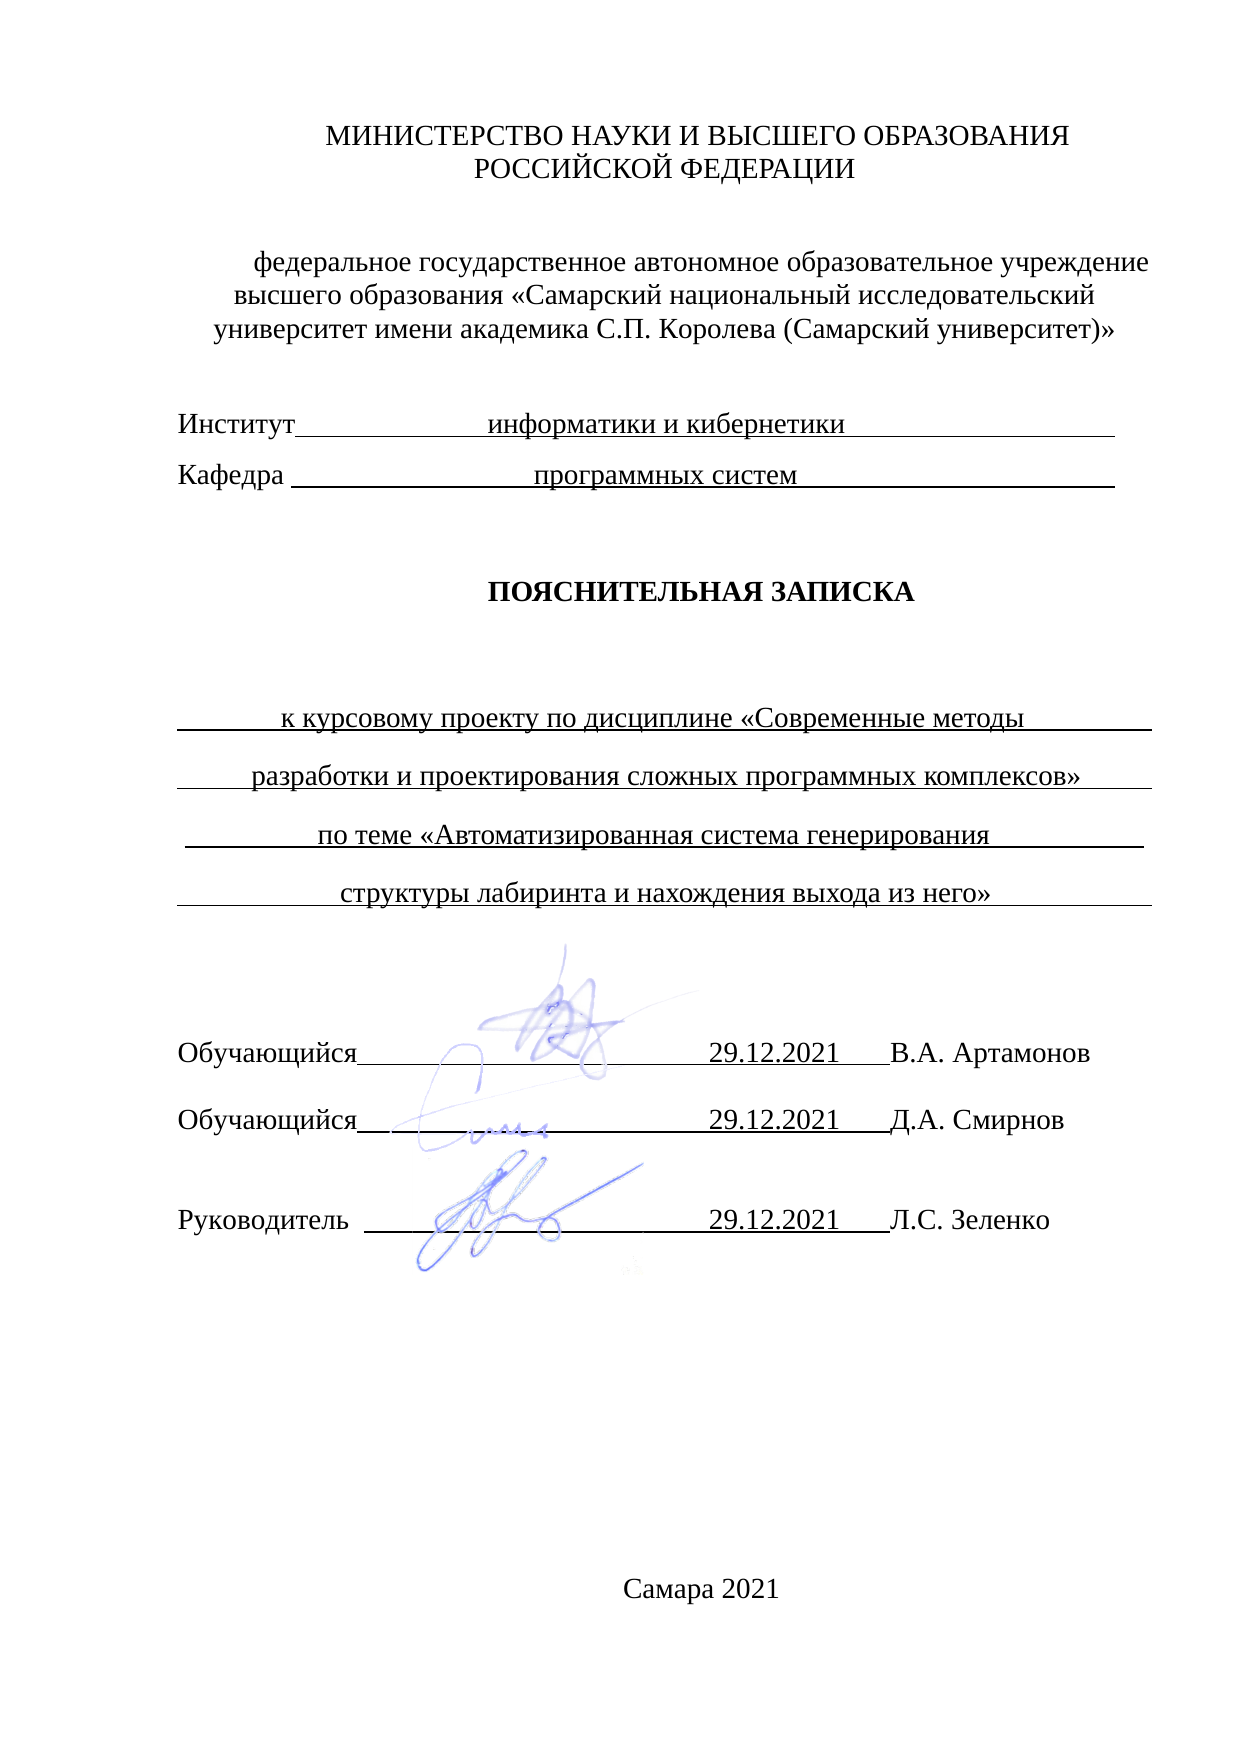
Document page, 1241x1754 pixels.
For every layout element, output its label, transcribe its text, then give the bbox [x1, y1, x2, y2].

subtitle структуры лабиринта и нахождения выхода из него» [177, 876, 1152, 905]
subtitle разработки и проектирования сложных программных комплексов» [177, 758, 1152, 788]
text Обучающийся 29.12.2021 Д.А. Смирнов [177, 1102, 378, 1135]
text Самара 2021 [177, 1571, 1152, 1605]
text Руководитель 29.12.2021 Л.С. Зеленко [644, 1202, 1152, 1236]
text Руководитель 29.12.2021 Л.С. Зеленко [177, 1202, 412, 1236]
picture [378, 928, 720, 1275]
text Кафедра программных систем [177, 457, 1152, 491]
text Обучающийся 29.12.2021 В.А. Артамонов [707, 1035, 1152, 1068]
text федеральное государственное автономное образовательное учреждение высшего образования «Самарский национальный исследовательский университет имени академика С.П. Королева (Самарский университет)» [177, 244, 1152, 378]
subtitle МИНИСТЕРСТВО НАУКИ И ВЫСШЕГО ОБРАЗОВАНИЯ РОССИЙСКОЙ ФЕДЕРАЦИИ [177, 118, 1152, 185]
subtitle ПОЯСНИТЕЛЬНАЯ ЗАПИСКА [177, 574, 1152, 658]
subtitle к курсовому проекту по дисциплине «Современные методы [177, 700, 1152, 729]
text Институт информатики и кибернетики [177, 407, 1152, 440]
text Обучающийся 29.12.2021 В.А. Артамонов [177, 1035, 378, 1068]
subtitle по теме «Автоматизированная система генерирования [177, 817, 1152, 851]
text Обучающийся 29.12.2021 Д.А. Смирнов [638, 1102, 1152, 1135]
